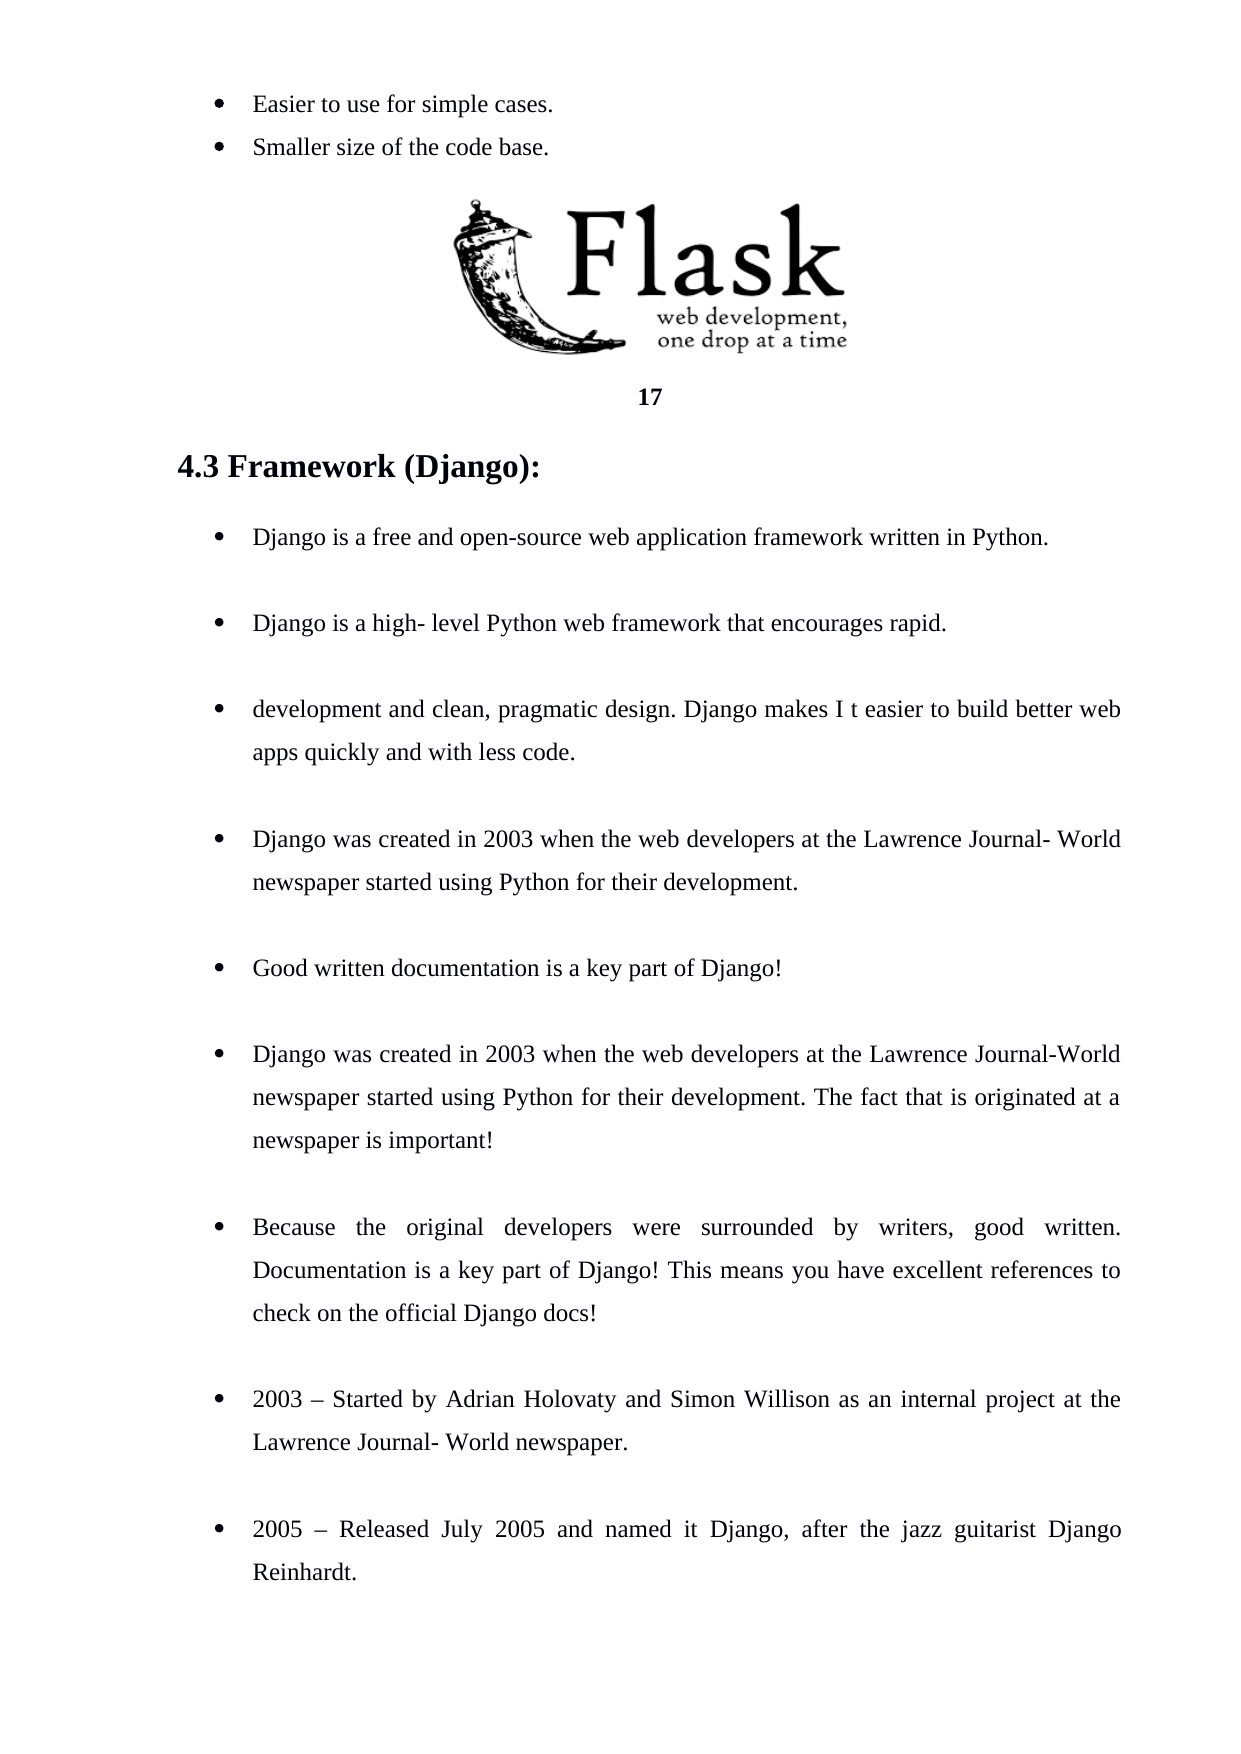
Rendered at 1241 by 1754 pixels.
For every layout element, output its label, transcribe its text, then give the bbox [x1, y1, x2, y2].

list 2003 – Started by Adrian Holovaty and Simon Willison as an internal project at the Lawrence Journal- World newspaper. [215, 1384, 1122, 1456]
list Good written documentation is a key part of Django! [215, 953, 1122, 982]
picture [443, 195, 857, 358]
list Because the original developers were surrounded by writers, good written. Documentation is a key part of Django! This means you have excellent references to check on the official Django docs! [215, 1212, 1122, 1327]
list 2005 – Released July 2005 and named it Django, after the jazz guitarist Django Reinhardt. [215, 1514, 1122, 1586]
list Django was created in 2003 when the web developers at the Lawrence Journal- World newspaper started using Python for their development. [215, 824, 1122, 896]
list development and clean, pragmatic design. Django makes I t easier to build better web apps quickly and with less code. [215, 694, 1122, 766]
text 4.3 Framework (Django): [177, 447, 1122, 485]
text 17 [177, 382, 1122, 411]
list Django was created in 2003 when the web developers at the Lawrence Journal-World newspaper started using Python for their development. The fact that is originated at a newspaper is important! [215, 1039, 1122, 1154]
list Smaller size of the code base. [215, 132, 1122, 161]
list Django is a free and open-source web application framework written in Python. [215, 522, 1122, 551]
list Easier to use for simple cases. [215, 89, 1122, 117]
list Django is a high- level Python web framework that encourages rapid. [215, 608, 1122, 637]
